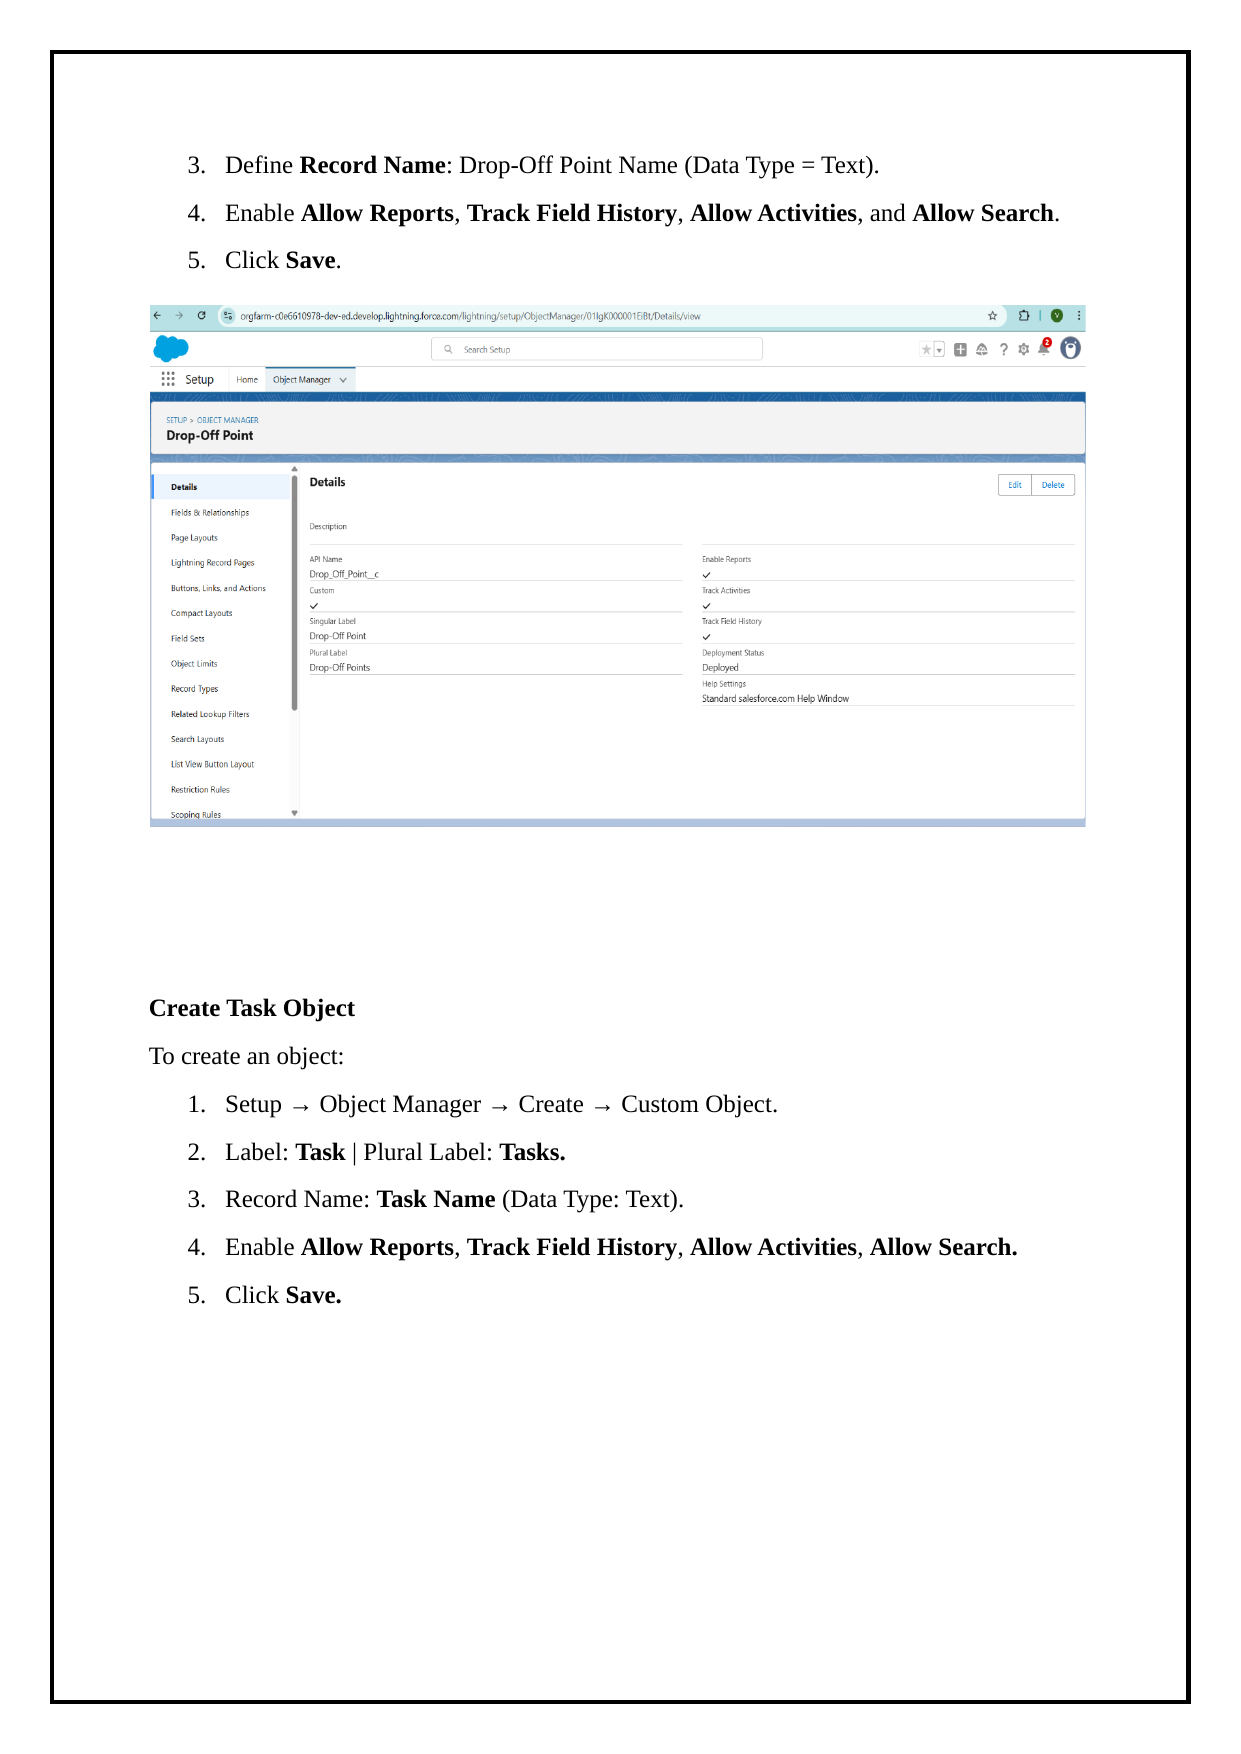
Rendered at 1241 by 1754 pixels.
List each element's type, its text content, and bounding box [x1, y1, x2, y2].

list Enable Allow Reports, Track Field History, Allow Activities, Allow Search. [187, 1232, 1091, 1261]
list Define Record Name: Drop-Off Point Name (Data Type = Text). [187, 150, 1091, 179]
text Create Task Object [148, 993, 1177, 1022]
picture [150, 305, 1086, 827]
list Record Name: Task Name (Data Type: Text). [187, 1184, 1091, 1213]
text To create an object: [148, 1041, 1091, 1070]
list Click Save. [187, 246, 1091, 274]
list Label: Task | Plural Label: Tasks. [187, 1137, 1091, 1165]
list Setup → Object Manager → Create → Custom Object. [187, 1089, 1091, 1117]
list Click Save. [187, 1280, 1091, 1309]
list Enable Allow Reports, Track Field History, Allow Activities, and Allow Search. [187, 198, 1091, 226]
